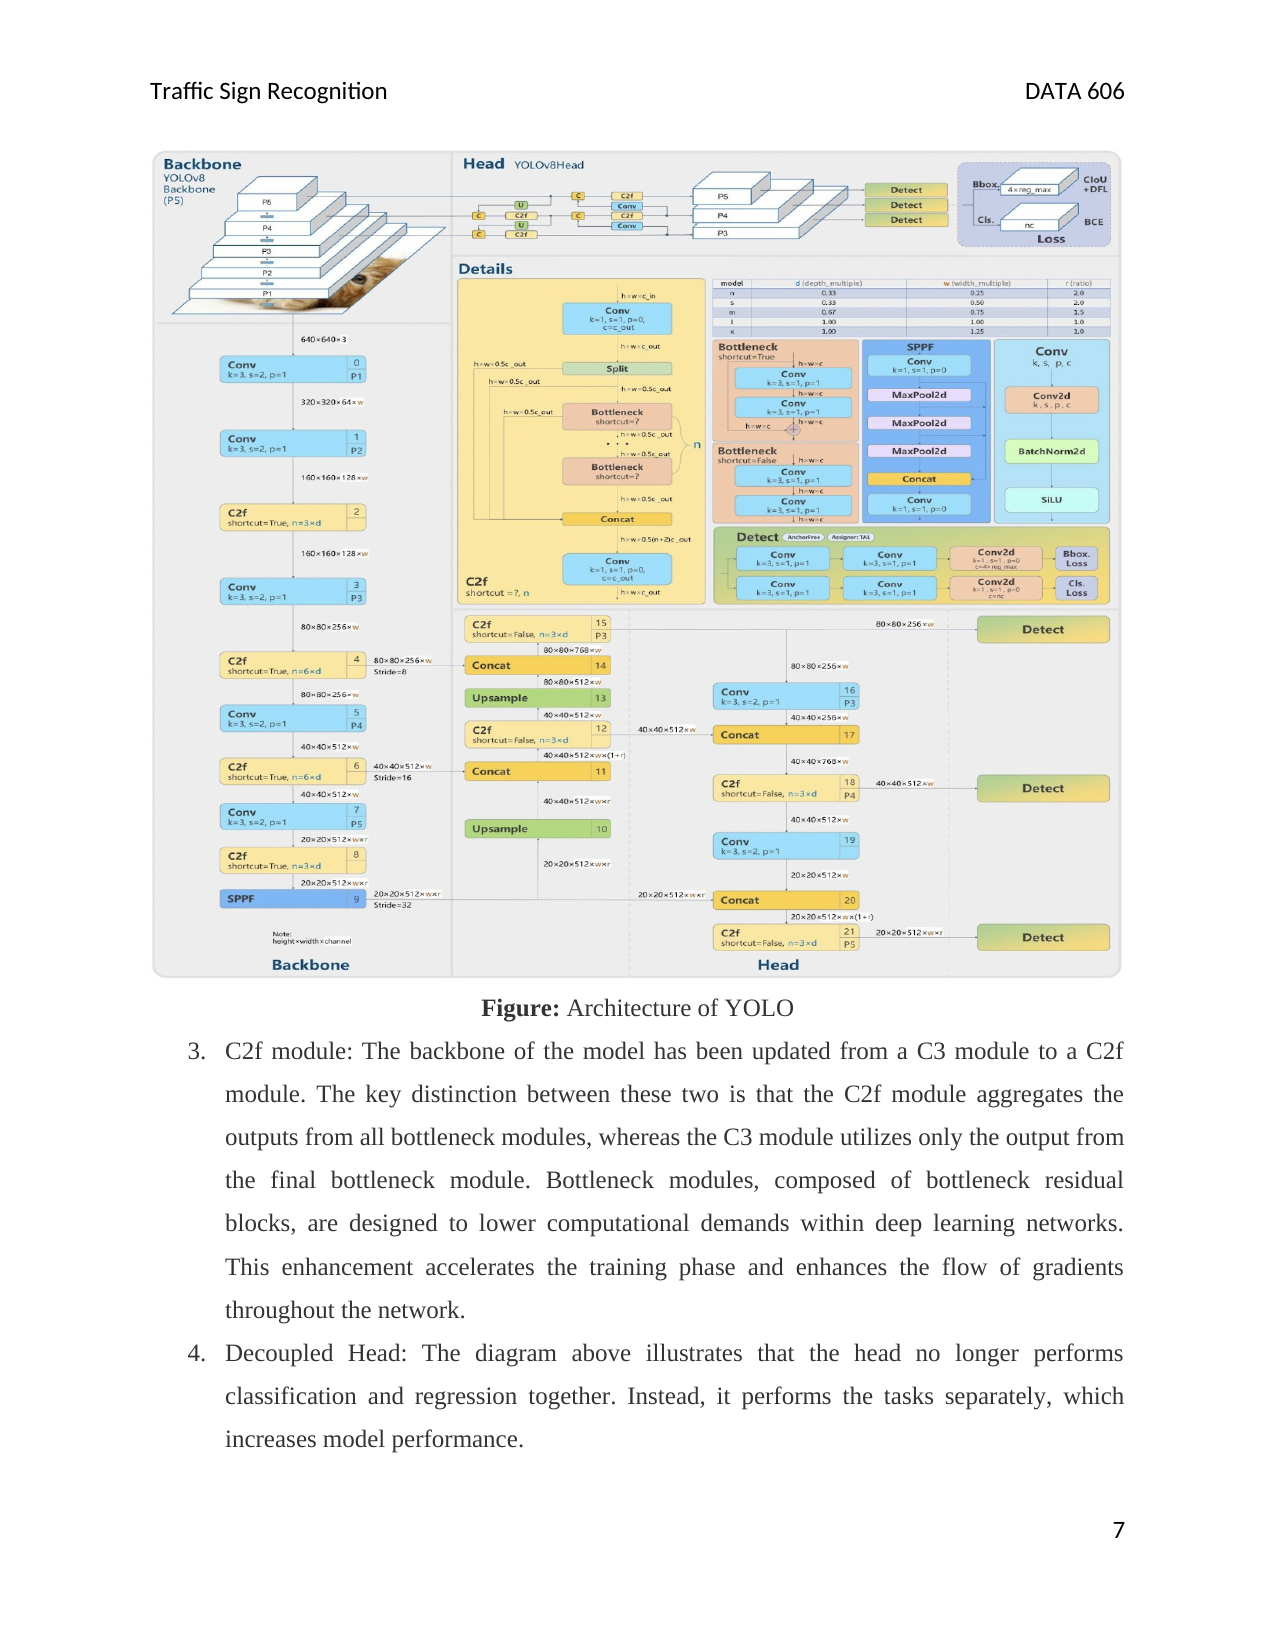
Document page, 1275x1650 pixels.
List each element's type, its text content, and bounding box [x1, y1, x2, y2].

list Decoupled Head: The diagram above illustrates that the head no longer performs classification and regression together. Instead, it performs the tasks separately, which increases model performance. [187, 1338, 1125, 1453]
list C2f module: The backbone of the model has been updated from a C3 module to a C2f module. The key distinction between these two is that the C2f module aggregates the outputs from all bottleneck modules, whereas the C3 module utilizes only the output from the final bottleneck module. Bottleneck modules, composed of bottleneck residual blocks, are designed to lower computational demands within deep learning networks. This enhancement accelerates the training phase and enhances the flow of gradients throughout the network. [187, 1036, 1125, 1323]
text Figure: Architecture of YOLO [150, 979, 1125, 1022]
picture [150, 150, 1125, 979]
